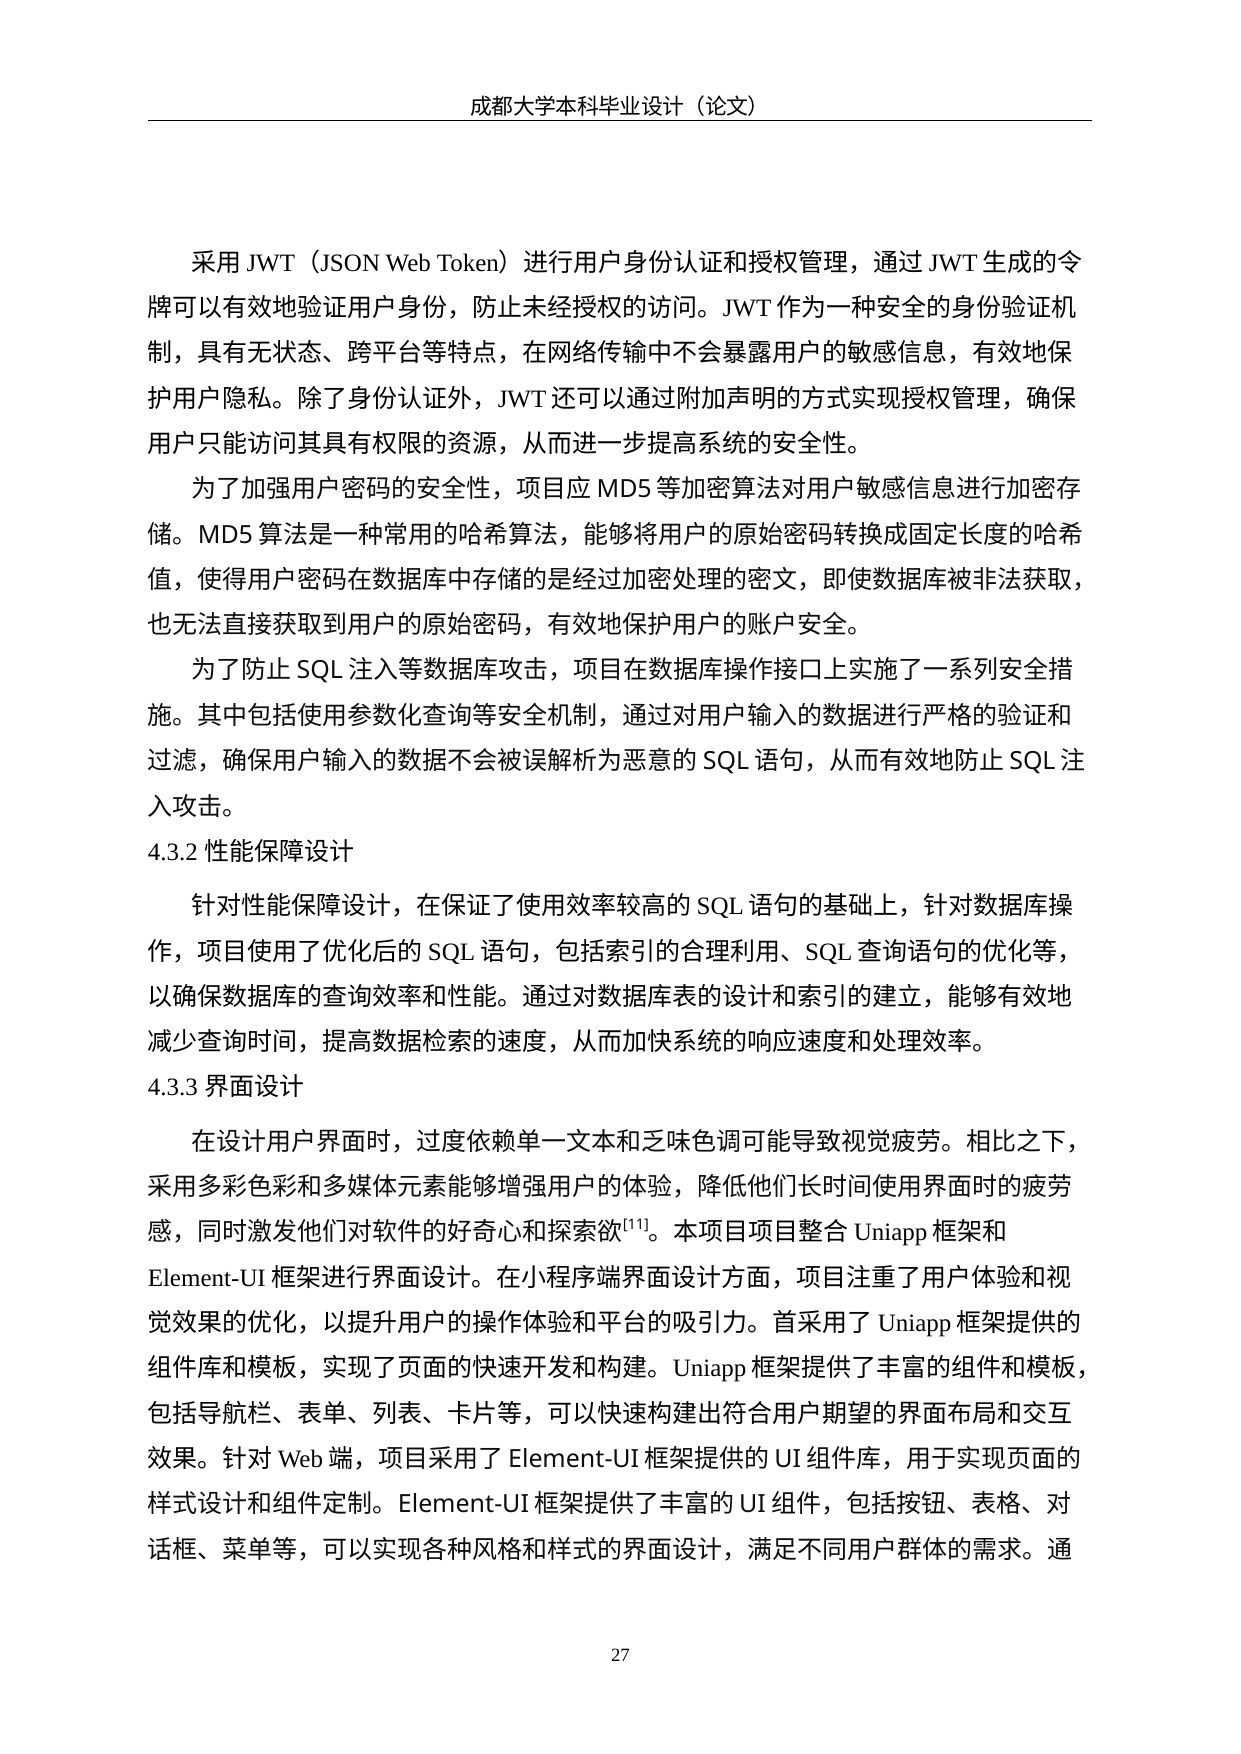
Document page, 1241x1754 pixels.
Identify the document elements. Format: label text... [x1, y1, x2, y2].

subtitle 界面设计 [148, 1067, 1092, 1103]
text 针对性能保障设计，在保证了使用效率较高的SQL语句的基础上，针对数据库操作，项目使用了优化后的SQL语句，包括索引的合理利用、SQL查询语句的优化等，以确保数据库的查询效率和性能。通过对数据库表的设计和索引的建立，能够有效地减少查询时间，提高数据检索的速度，从而加快系统的响应速度和处理效率。 [148, 886, 1092, 1058]
text 为了加强用户密码的安全性，项目应MD5等加密算法对用户敏感信息进行加密存储。MD5算法是一种常用的哈希算法，能够将用户的原始密码转换成固定长度的哈希值，使得用户密码在数据库中存储的是经过加密处理的密文，即使数据库被非法获取，也无法直接获取到用户的原始密码，有效地保护用户的账户安全。 [148, 596, 1092, 641]
text 为了防止SQL注入等数据库攻击，项目在数据库操作接口上实施了一系列安全措施。其中包括使用参数化查询等安全机制，通过对用户输入的数据进行严格的验证和过滤，确保用户输入的数据不会被误解析为恶意的SQL语句，从而有效地防止SQL注入攻击。 [148, 650, 1092, 822]
subtitle 性能保障设计 [148, 831, 1092, 867]
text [148, 1121, 1092, 1565]
text 采用JWT（JSON Web Token）进行用户身份认证和授权管理，通过JWT生成的令牌可以有效地验证用户身份，防止未经授权的访问。JWT作为一种安全的身份验证机制，具有无状态、跨平台等特点，在网络传输中不会暴露用户的敏感信息，有效地保护用户隐私。除了身份认证外，JWT还可以通过附加声明的方式实现授权管理，确保用户只能访问其具有权限的资源，从而进一步提高系统的安全性。 [148, 242, 1092, 460]
text 为了加强用户密码的安全性，项目应MD5等加密算法对用户敏感信息进行加密存储。MD5算法是一种常用的哈希算法，能够将用户的原始密码转换成固定长度的哈希值，使得用户密码在数据库中存储的是经过加密处理的密文，即使数据库被非法获取，也无法直接获取到用户的原始密码，有效地保护用户的账户安全。 [148, 469, 1092, 559]
